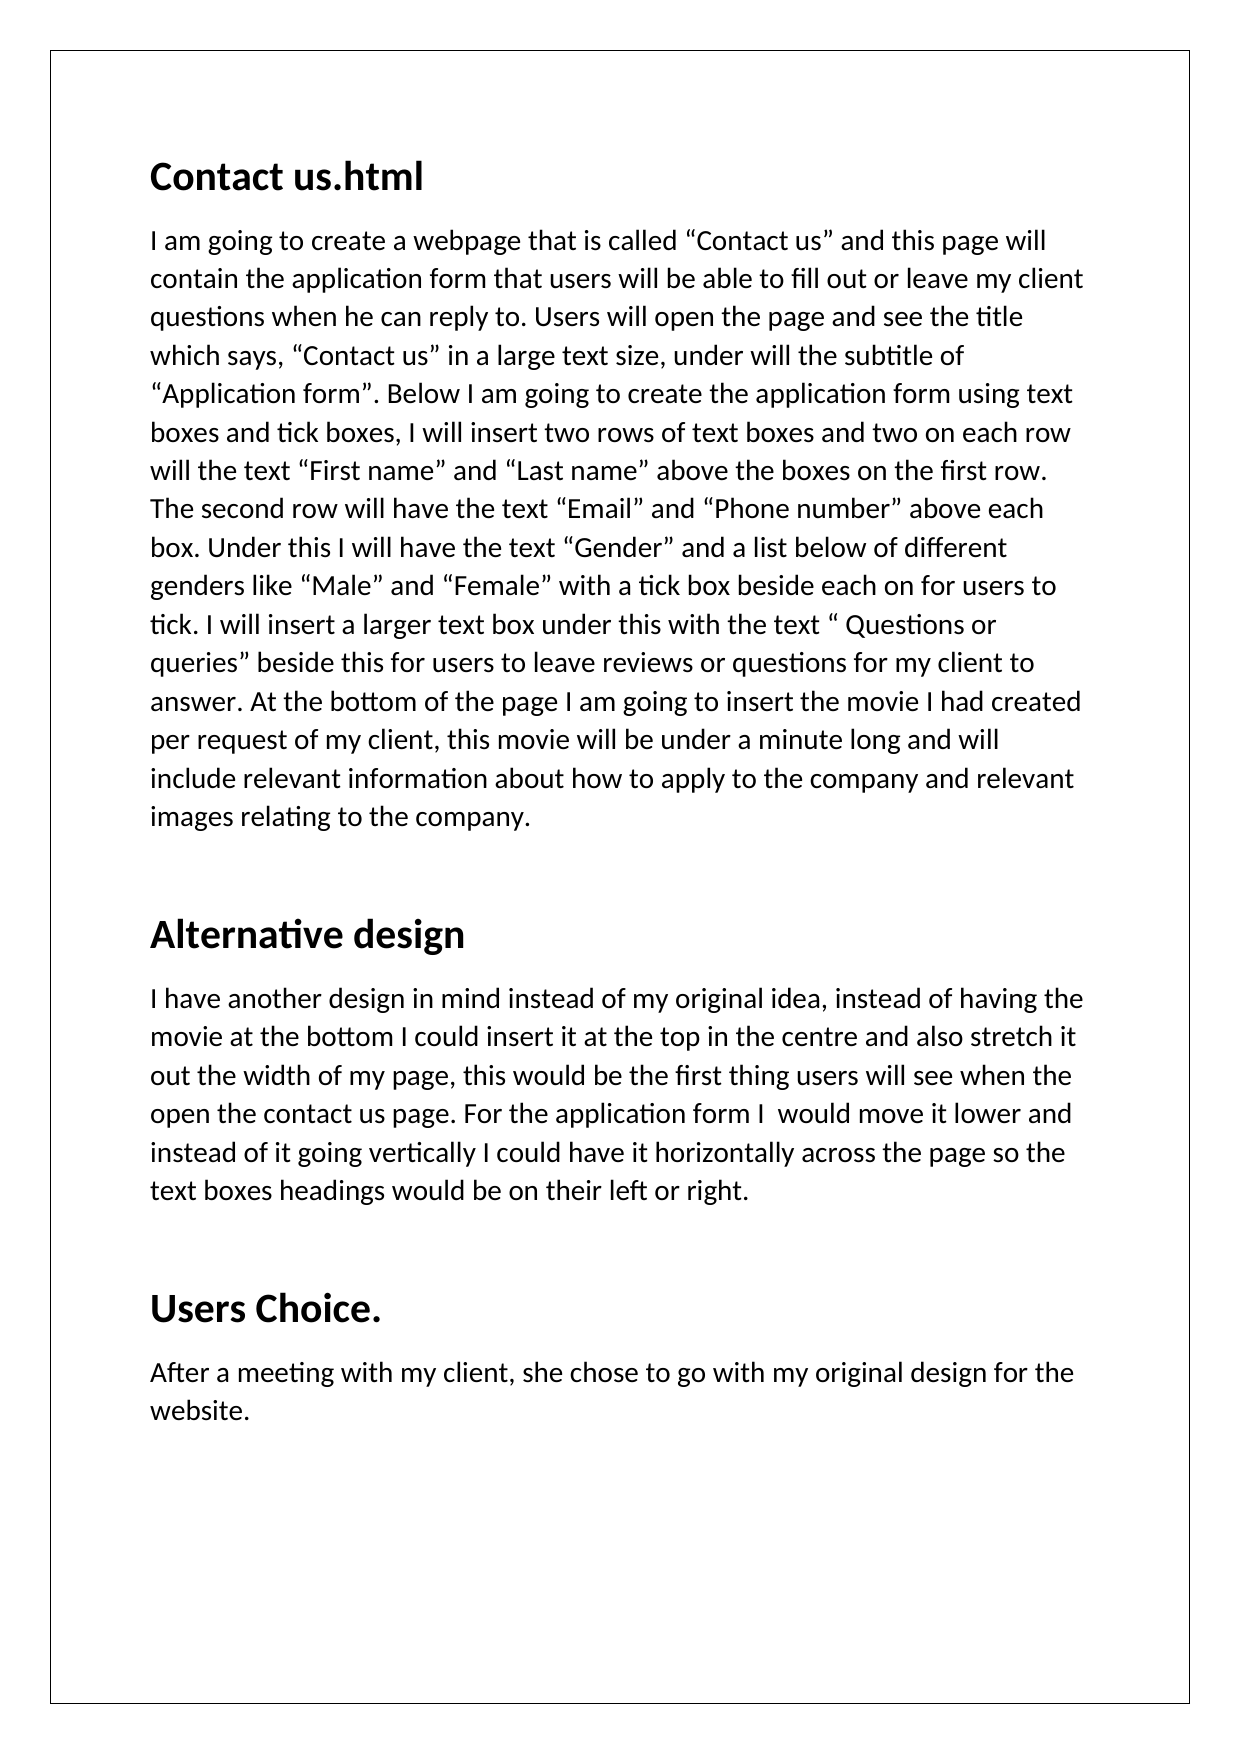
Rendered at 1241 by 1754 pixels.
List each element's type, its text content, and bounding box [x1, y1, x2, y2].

text I have another design in mind instead of my original idea, instead of having the movie at the bottom I could insert it at the top in the centre and also stretch it out the width of my page, this would be the first thing users will see when the open the contact us page. For the application form I would move it lower and instead of it going vertically I could have it horizontally across the page so the text boxes headings would be on their left or right. [150, 980, 1090, 1208]
text Alternative design [150, 908, 1090, 959]
text I am going to create a webpage that is called “Contact us” and this page will contain the application form that users will be able to fill out or leave my client questions when he can reply to. Users will open the page and see the title which says, “Contact us” in a large text size, under will the subtitle of “Application form”. Below I am going to create the application form using text boxes and tick boxes, I will insert two rows of text boxes and two on each row will the text “First name” and “Last name” above the boxes on the first row. The second row will have the text “Email” and “Phone number” above each box. Under this I will have the text “Gender” and a list below of different genders like “Male” and “Female” with a tick box beside each on for users to tick. I will insert a larger text box under this with the text “ Questions or queries” beside this for users to leave reviews or questions for my client to answer. At the bottom of the page I am going to insert the movie I had created per request of my client, this movie will be under a minute long and will include relevant information about how to apply to the company and relevant images relating to the company. [150, 222, 1090, 834]
text After a meeting with my client, she chose to go with my original design for the website. [150, 1354, 1090, 1428]
text Users Choice. [150, 1282, 1090, 1333]
text Contact us.html [150, 150, 1090, 201]
